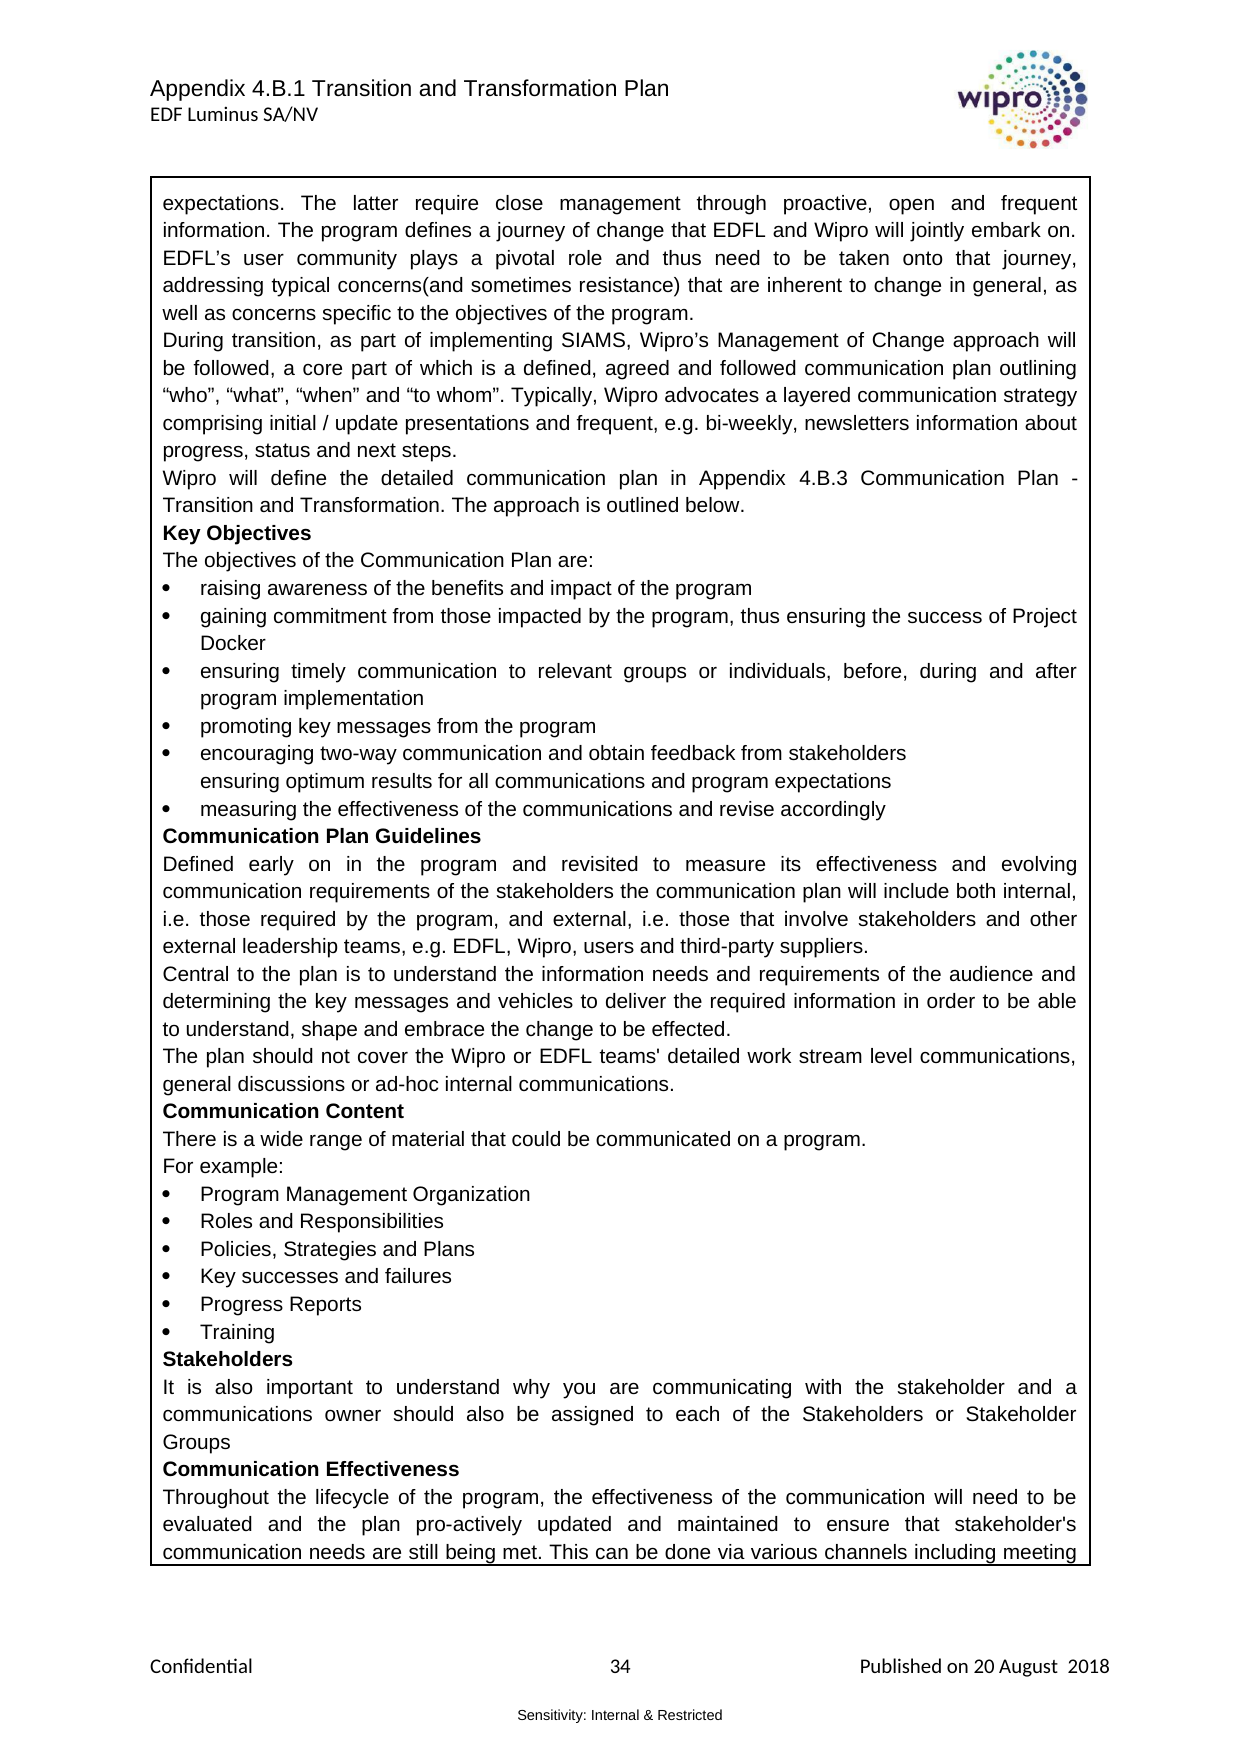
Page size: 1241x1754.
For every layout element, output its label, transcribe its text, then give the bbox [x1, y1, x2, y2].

picture [943, 48, 1091, 151]
